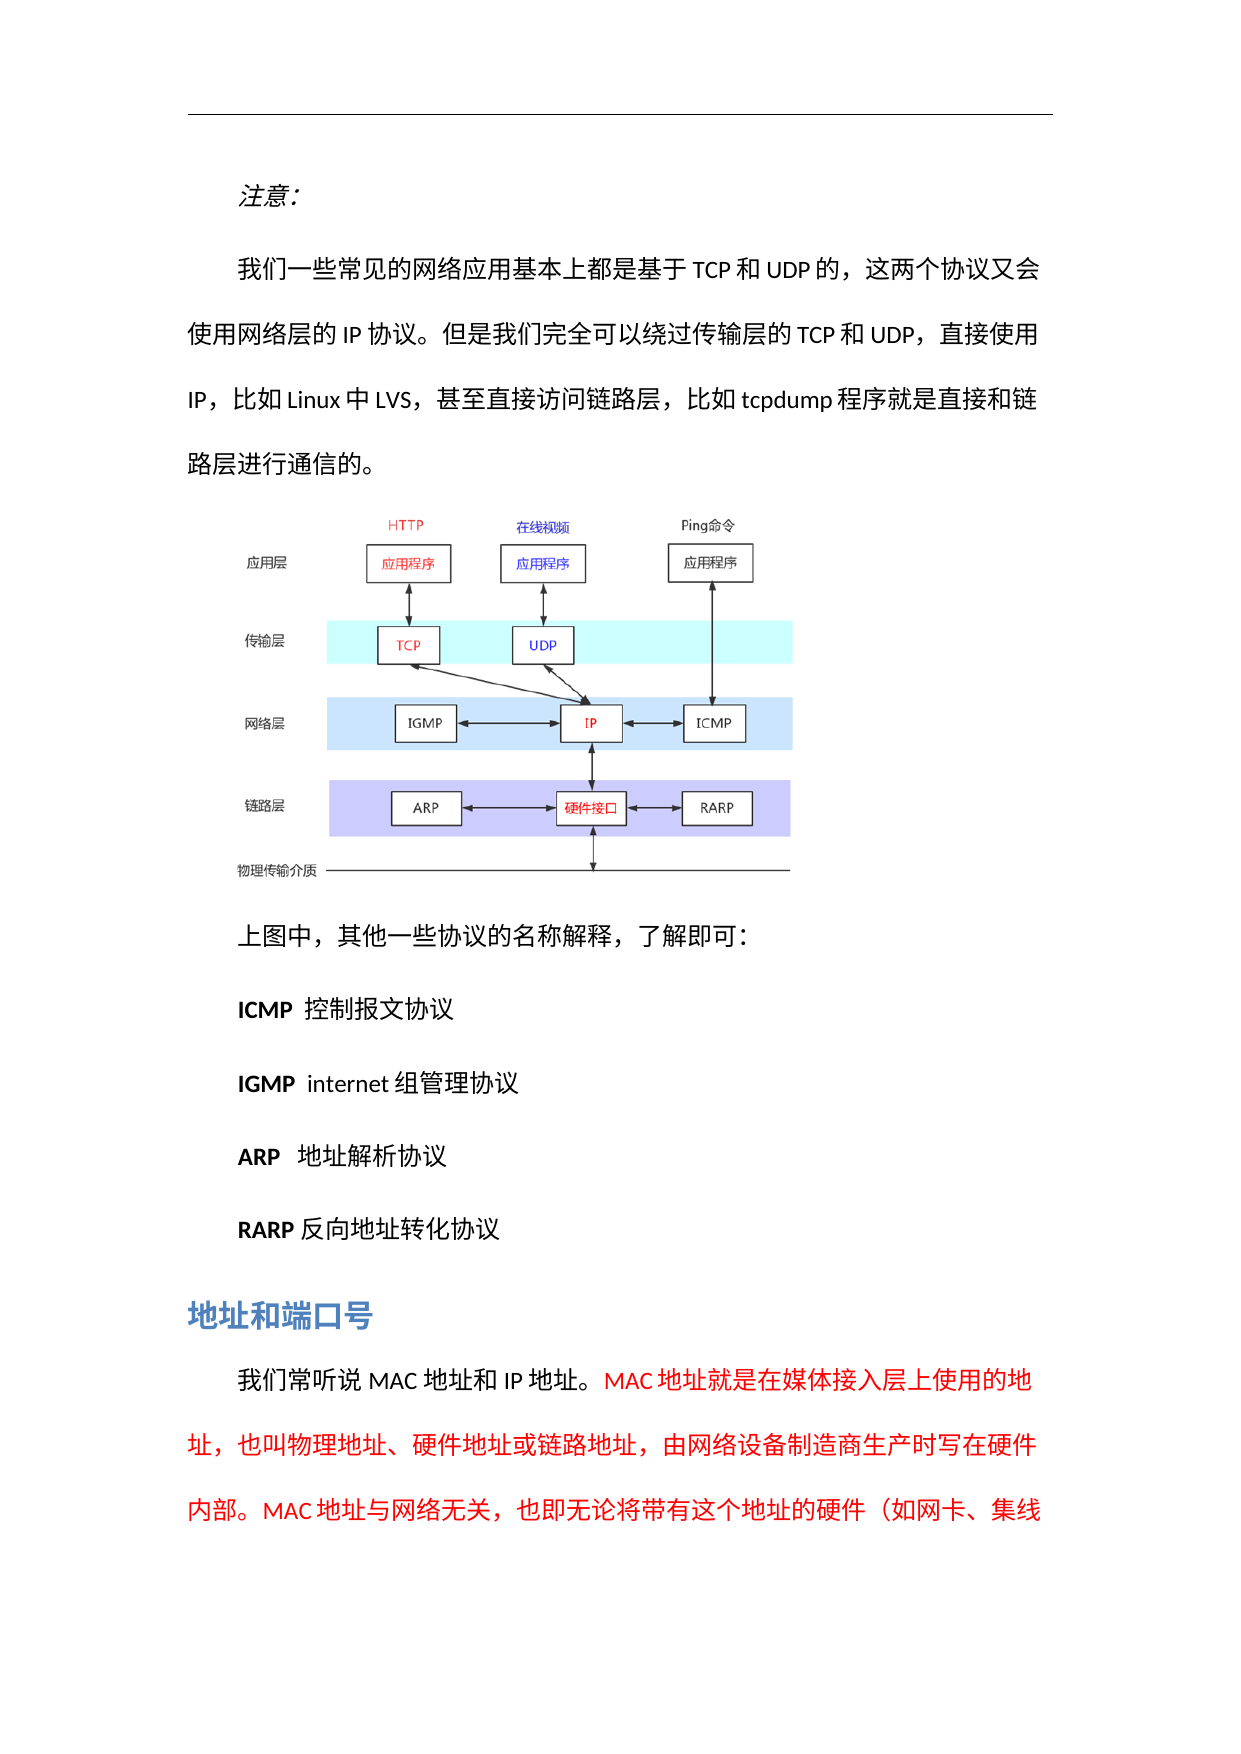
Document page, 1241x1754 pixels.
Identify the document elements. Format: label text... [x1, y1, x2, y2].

subtitle 地址和端口号 [187, 1281, 1053, 1346]
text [187, 1346, 1053, 1541]
text 注意： [187, 162, 1053, 227]
text 我们一些常见的网络应用基本上都是基于TCP和UDP的，这两个协议又会使用网络层的IP协议。但是我们完全可以绕过传输层的TCP和UDP，直接使用IP，比如Linux中LVS，甚至直接访问链路层，比如tcpdump程序就是直接和链路层进行通信的。 [187, 235, 1053, 495]
picture [237, 511, 797, 886]
text IGMP internet组管理协议 [187, 1049, 1053, 1114]
text ARP 地址解析协议 [187, 1122, 1053, 1187]
text RARP 反向地址转化协议 [187, 1195, 1053, 1260]
text 上图中，其他一些协议的名称解释，了解即可： [187, 902, 1053, 967]
text ICMP 控制报文协议 [187, 975, 1053, 1040]
